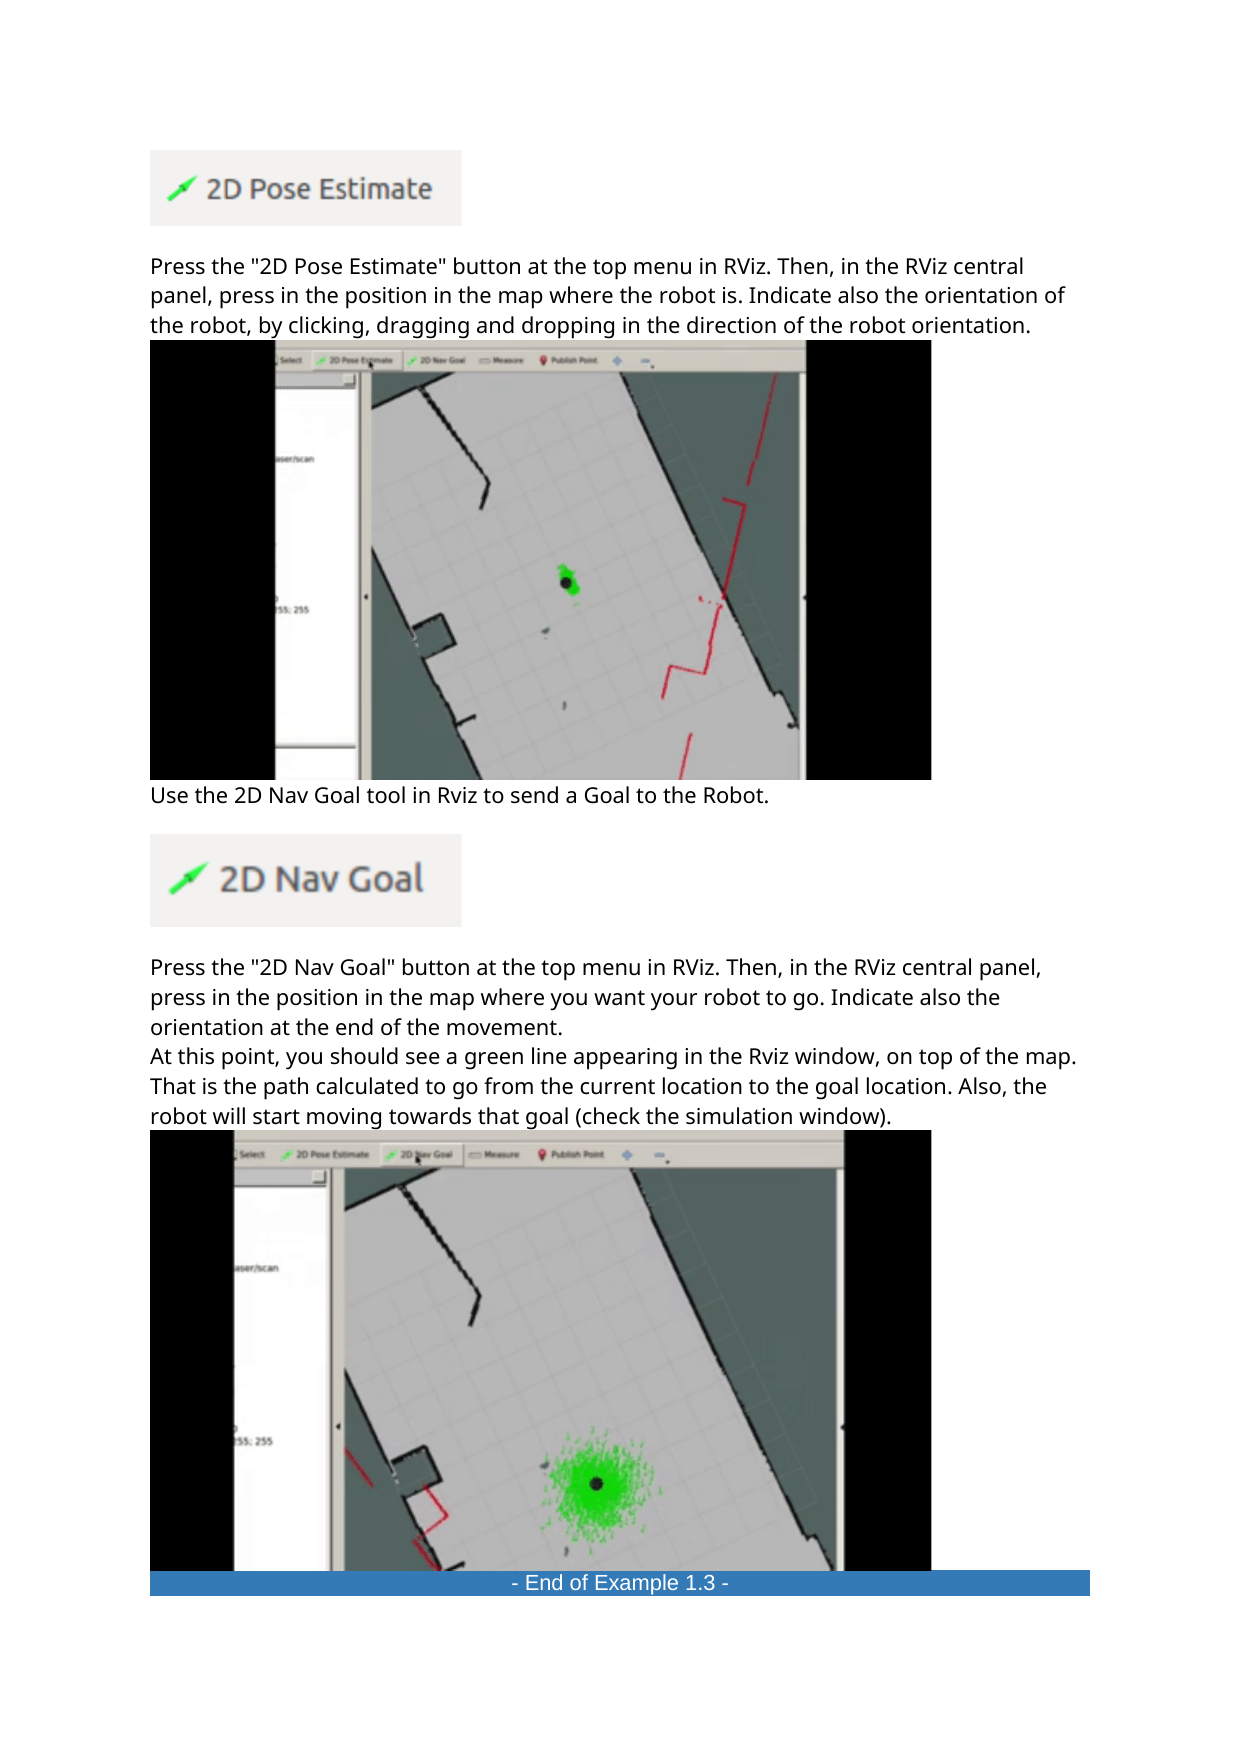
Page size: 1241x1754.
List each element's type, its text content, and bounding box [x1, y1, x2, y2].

picture [150, 1130, 932, 1571]
picture [150, 834, 462, 927]
picture [150, 340, 932, 780]
text Use the 2D Nav Goal tool in Rviz to send a Goal to the Robot. [150, 779, 1090, 809]
text - End of Example 1.3 - [150, 1570, 1090, 1596]
text At this point, you should see a green line appearing in the Rviz window, on top of the map. That is the path calculated to go from the current location to the goal location. Also, the robot will start moving towards that goal (check the simulation window). [150, 1041, 1090, 1131]
text Press the "2D Nav Goal" button at the top menu in RViz. Then, in the RViz central panel, press in the position in the map where you want your robot to go. Indicate also the orientation at the end of the movement. [150, 952, 1090, 1041]
text Press the "2D Pose Estimate" button at the top menu in RViz. Then, in the RViz central panel, press in the position in the map where the robot is. Indicate also the orientation of the robot, by clicking, dragging and dropping in the direction of the robot orientation. [150, 251, 1090, 340]
picture [150, 150, 462, 226]
